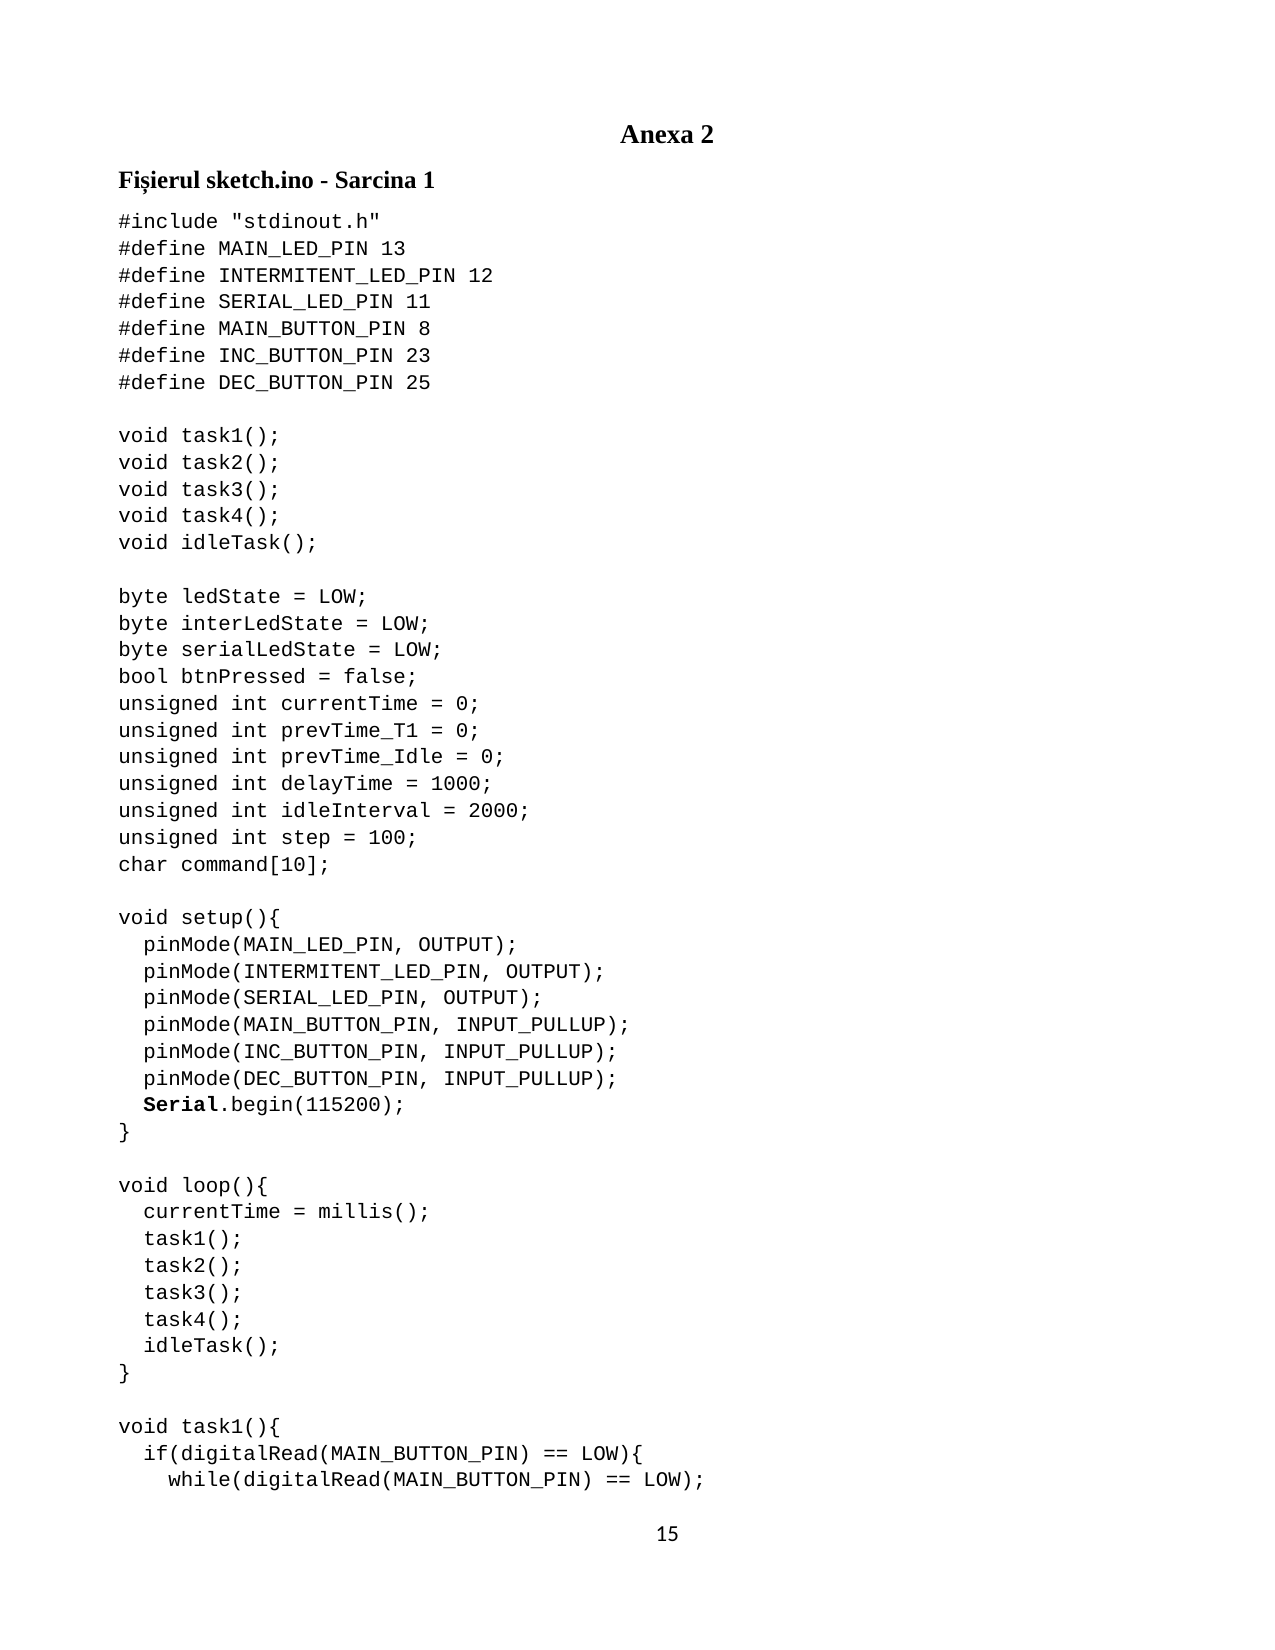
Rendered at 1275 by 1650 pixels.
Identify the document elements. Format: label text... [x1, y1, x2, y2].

text #include "stdinout.h" [118, 211, 1216, 235]
text byte interLedState = LOW; [118, 613, 1216, 636]
text unsigned int prevTime_T1 = 0; [118, 720, 1216, 743]
text currentTime = millis(); [118, 1202, 1216, 1225]
text task3(); [118, 1282, 1216, 1306]
text byte serialLedState = LOW; [118, 639, 1216, 663]
text bool btnPressed = false; [118, 666, 1216, 690]
text #define INC_BUTTON_PIN 23 [118, 345, 1216, 368]
text Anexa 2 [118, 118, 1216, 149]
text unsigned int delayTime = 1000; [118, 773, 1216, 797]
text Serial.begin(115200); [118, 1094, 1216, 1118]
text pinMode(DEC_BUTTON_PIN, INPUT_PULLUP); [118, 1068, 1216, 1091]
text void idleTask(); [118, 532, 1216, 556]
text idleTask(); [118, 1335, 1216, 1359]
text pinMode(MAIN_BUTTON_PIN, INPUT_PULLUP); [118, 1014, 1216, 1038]
text } [118, 1121, 1216, 1145]
text } [118, 1362, 1216, 1386]
text pinMode(MAIN_LED_PIN, OUTPUT); [118, 934, 1216, 957]
text unsigned int idleInterval = 2000; [118, 800, 1216, 824]
text task4(); [118, 1309, 1216, 1332]
text void task1(); [118, 425, 1216, 449]
text task1(); [118, 1228, 1216, 1252]
text void task2(); [118, 452, 1216, 476]
text void task1(){ [118, 1416, 1216, 1439]
text #define INTERMITENT_LED_PIN 12 [118, 264, 1216, 288]
text Fișierul sketch.ino - Sarcina 1 [118, 165, 1216, 193]
text void task3(); [118, 479, 1216, 502]
text #define DEC_BUTTON_PIN 25 [118, 372, 1216, 395]
text task2(); [118, 1255, 1216, 1279]
text void loop(){ [118, 1175, 1216, 1198]
text #define SERIAL_LED_PIN 11 [118, 291, 1216, 315]
text char command[10]; [118, 853, 1216, 877]
text byte ledState = LOW; [118, 586, 1216, 609]
text while(digitalRead(MAIN_BUTTON_PIN) == LOW); [118, 1469, 1216, 1493]
text void setup(){ [118, 907, 1216, 931]
text #define MAIN_BUTTON_PIN 8 [118, 318, 1216, 342]
text if(digitalRead(MAIN_BUTTON_PIN) == LOW){ [118, 1442, 1216, 1466]
text unsigned int step = 100; [118, 827, 1216, 850]
text void task4(); [118, 506, 1216, 529]
text unsigned int currentTime = 0; [118, 693, 1216, 717]
text pinMode(INTERMITENT_LED_PIN, OUTPUT); [118, 961, 1216, 984]
text #define MAIN_LED_PIN 13 [118, 238, 1216, 261]
text pinMode(INC_BUTTON_PIN, INPUT_PULLUP); [118, 1041, 1216, 1064]
text unsigned int prevTime_Idle = 0; [118, 746, 1216, 770]
text pinMode(SERIAL_LED_PIN, OUTPUT); [118, 987, 1216, 1011]
